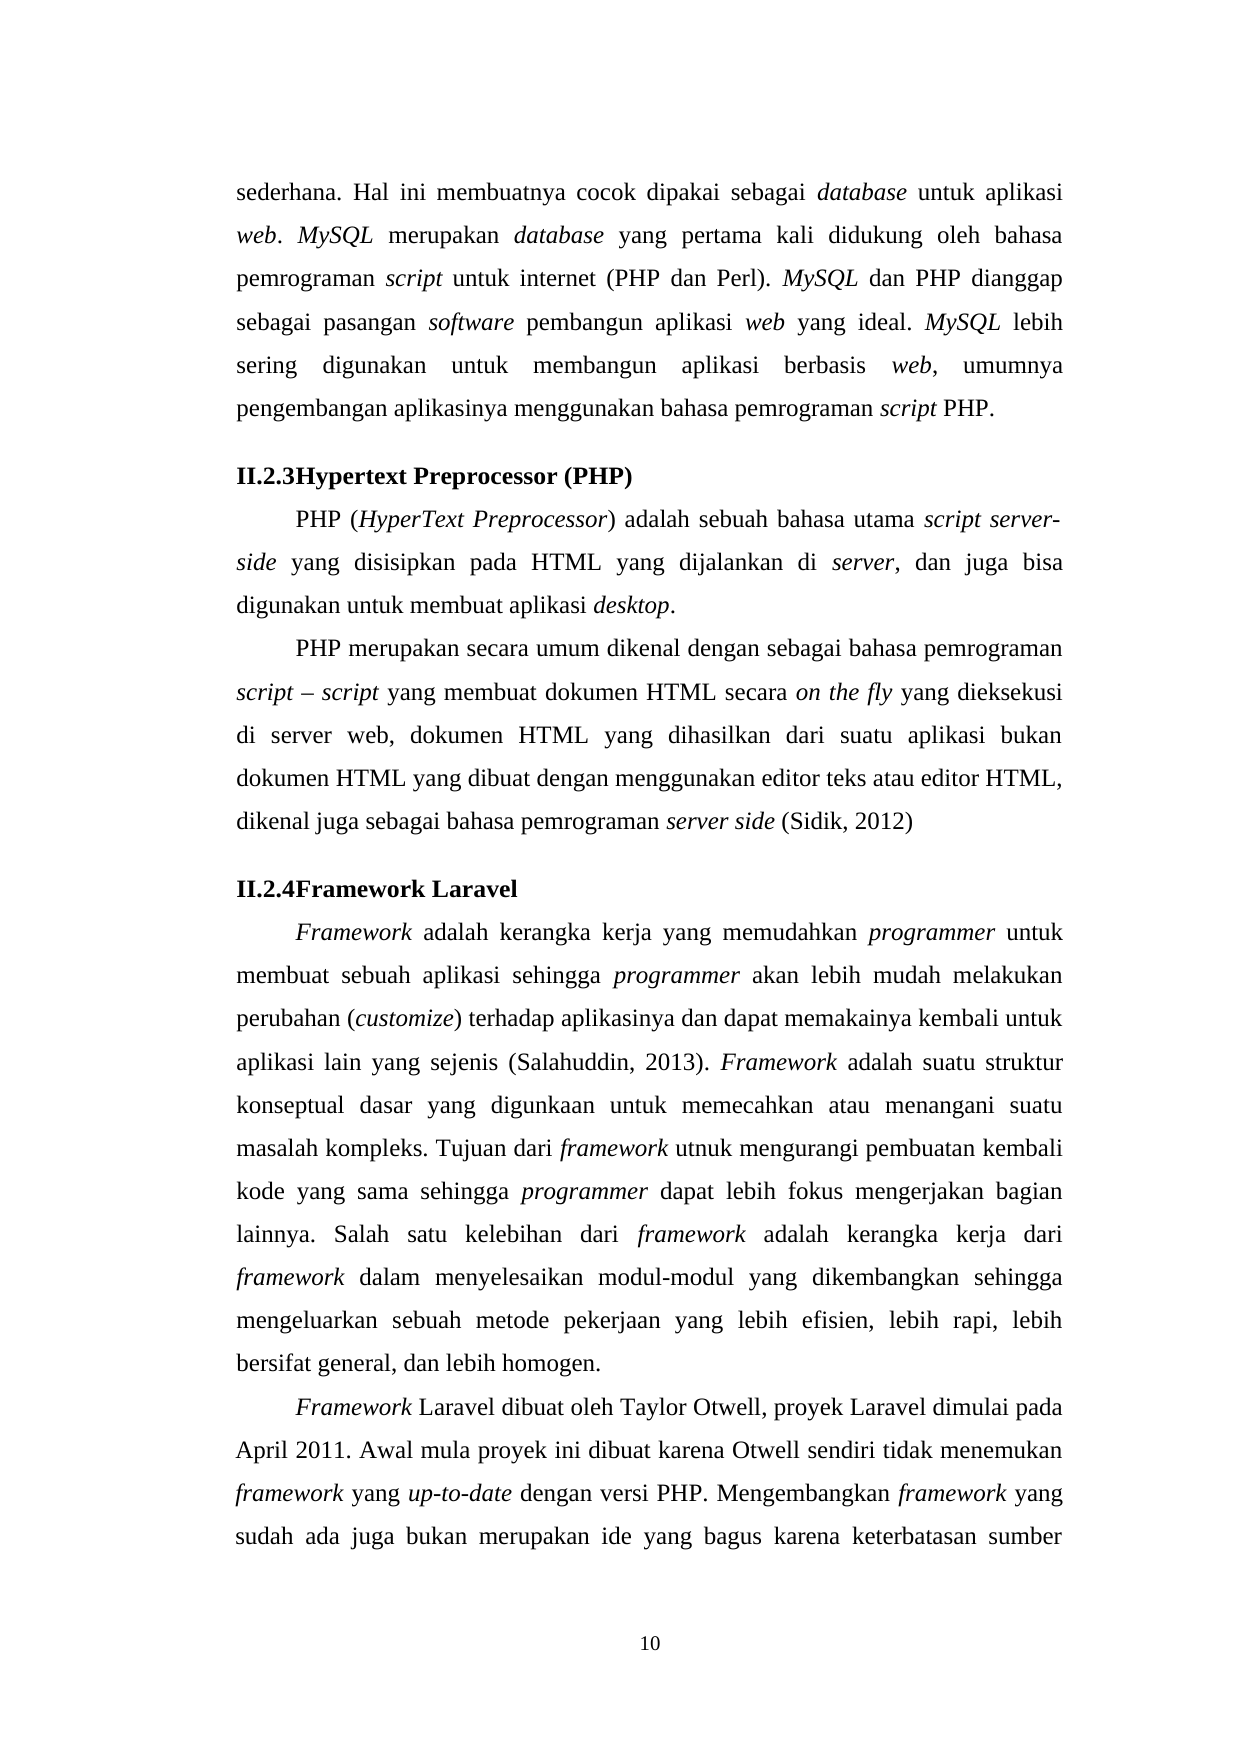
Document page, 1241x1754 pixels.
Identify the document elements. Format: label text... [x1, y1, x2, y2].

text PHP (HyperText Preprocessor) adalah sebuah bahasa utama script server-side yang disisipkan pada HTML yang dijalankan di server, dan juga bisa digunakan untuk membuat aplikasi desktop. [236, 504, 1063, 619]
subtitle Framework Laravel [236, 874, 1063, 903]
text Framework adalah kerangka kerja yang memudahkan programmer untuk membuat sebuah aplikasi sehingga programmer akan lebih mudah melakukan perubahan (customize) terhadap aplikasinya dan dapat memakainya kembali untuk aplikasi lain yang sejenis (Salahuddin, 2013). Framework adalah suatu struktur konseptual dasar yang digunkaan untuk memecahkan atau menangani suatu masalah kompleks. Tujuan dari framework utnuk mengurangi pembuatan kembali kode yang sama sehingga programmer dapat lebih fokus mengerjakan bagian lainnya. Salah satu kelebihan dari framework adalah kerangka kerja dari framework dalam menyelesaikan modul-modul yang dikembangkan sehingga mengeluarkan sebuah metode pekerjaan yang lebih efisien, lebih rapi, lebih bersifat general, dan lebih homogen. [236, 917, 1063, 1377]
subtitle Hypertext Preprocessor (PHP) [236, 461, 1063, 490]
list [235, 1392, 1063, 1550]
text PHP merupakan secara umum dikenal dengan sebagai bahasa pemrograman script – script yang membuat dokumen HTML secara on the fly yang dieksekusi di server web, dokumen HTML yang dihasilkan dari suatu aplikasi bukan dokumen HTML yang dibuat dengan menggunakan editor teks atau editor HTML, dikenal juga sebagai bahasa pemrograman server side (Sidik, 2012) [236, 633, 1063, 835]
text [236, 177, 1063, 422]
